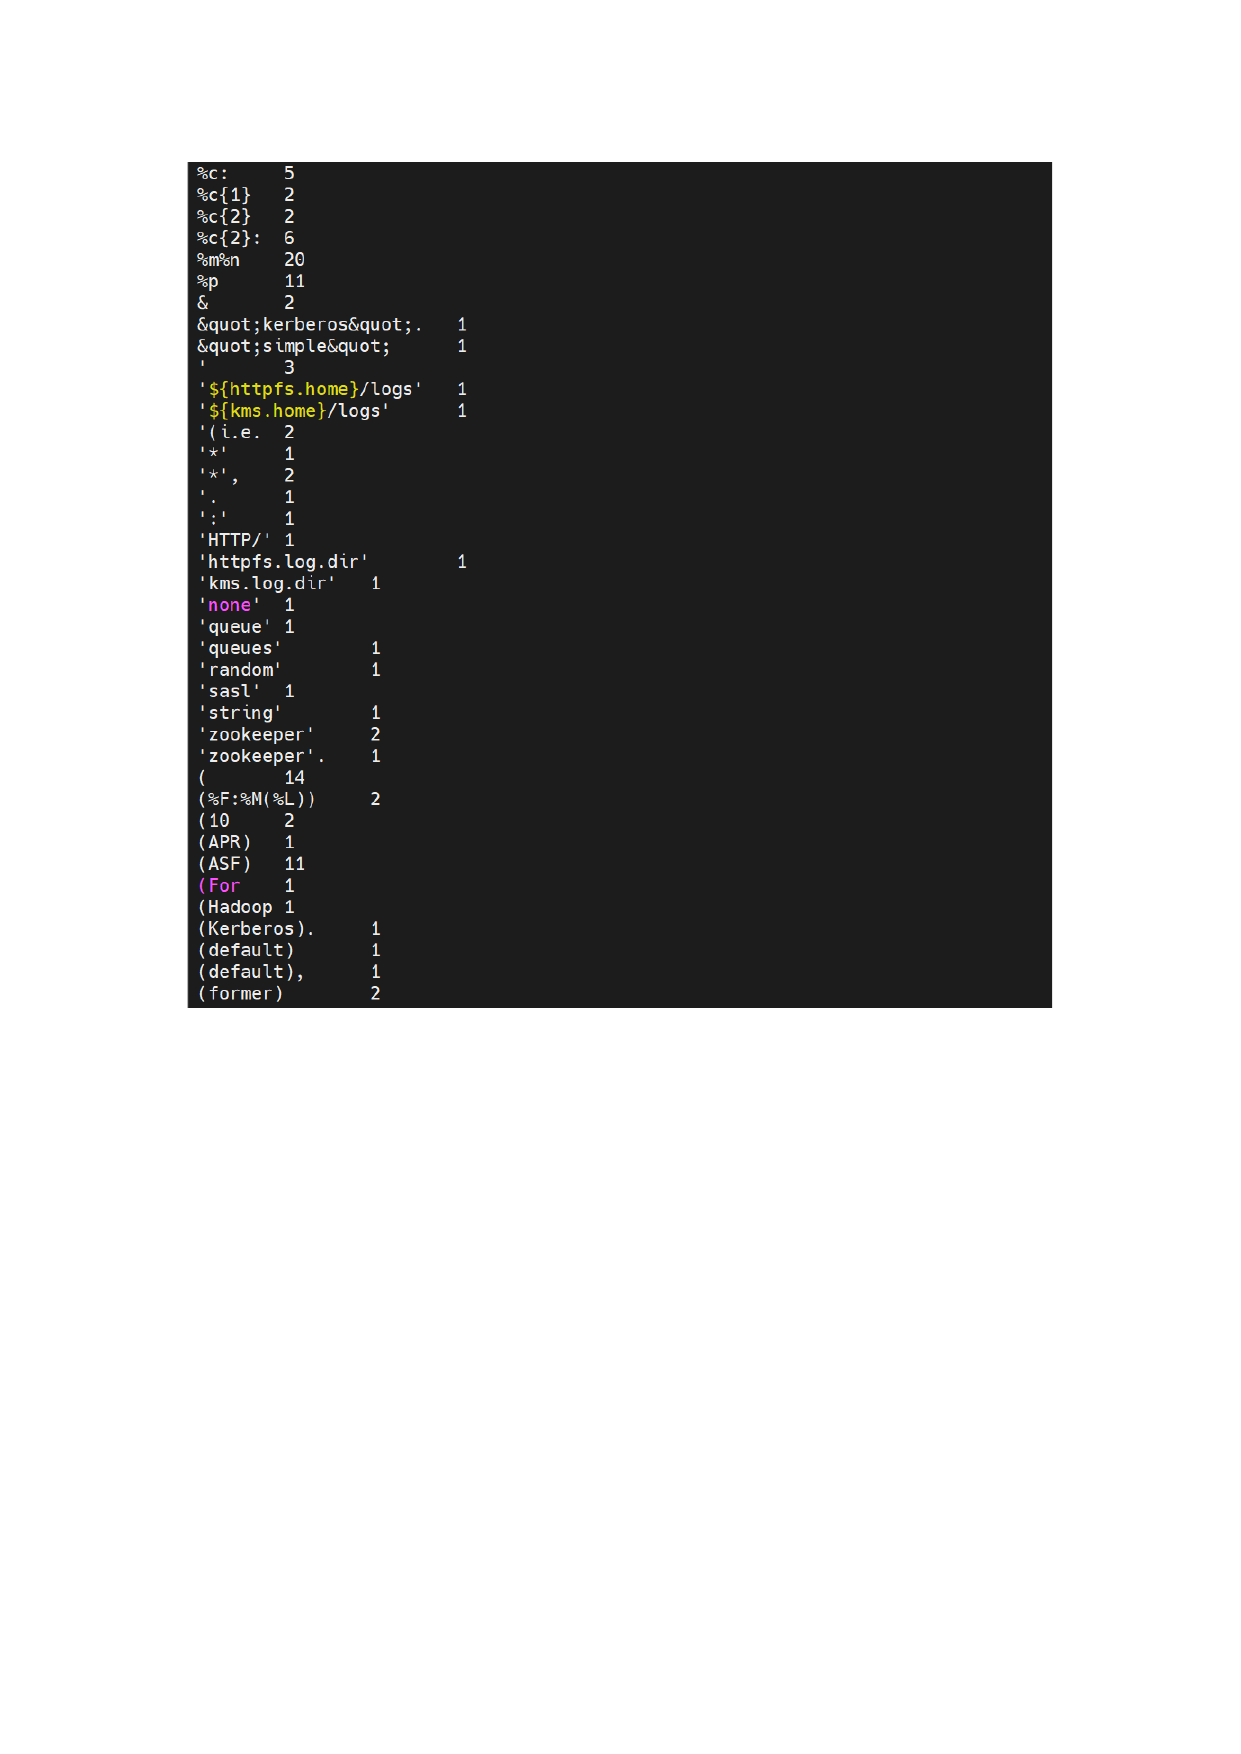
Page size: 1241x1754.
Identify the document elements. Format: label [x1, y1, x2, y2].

picture [187, 162, 1053, 1008]
